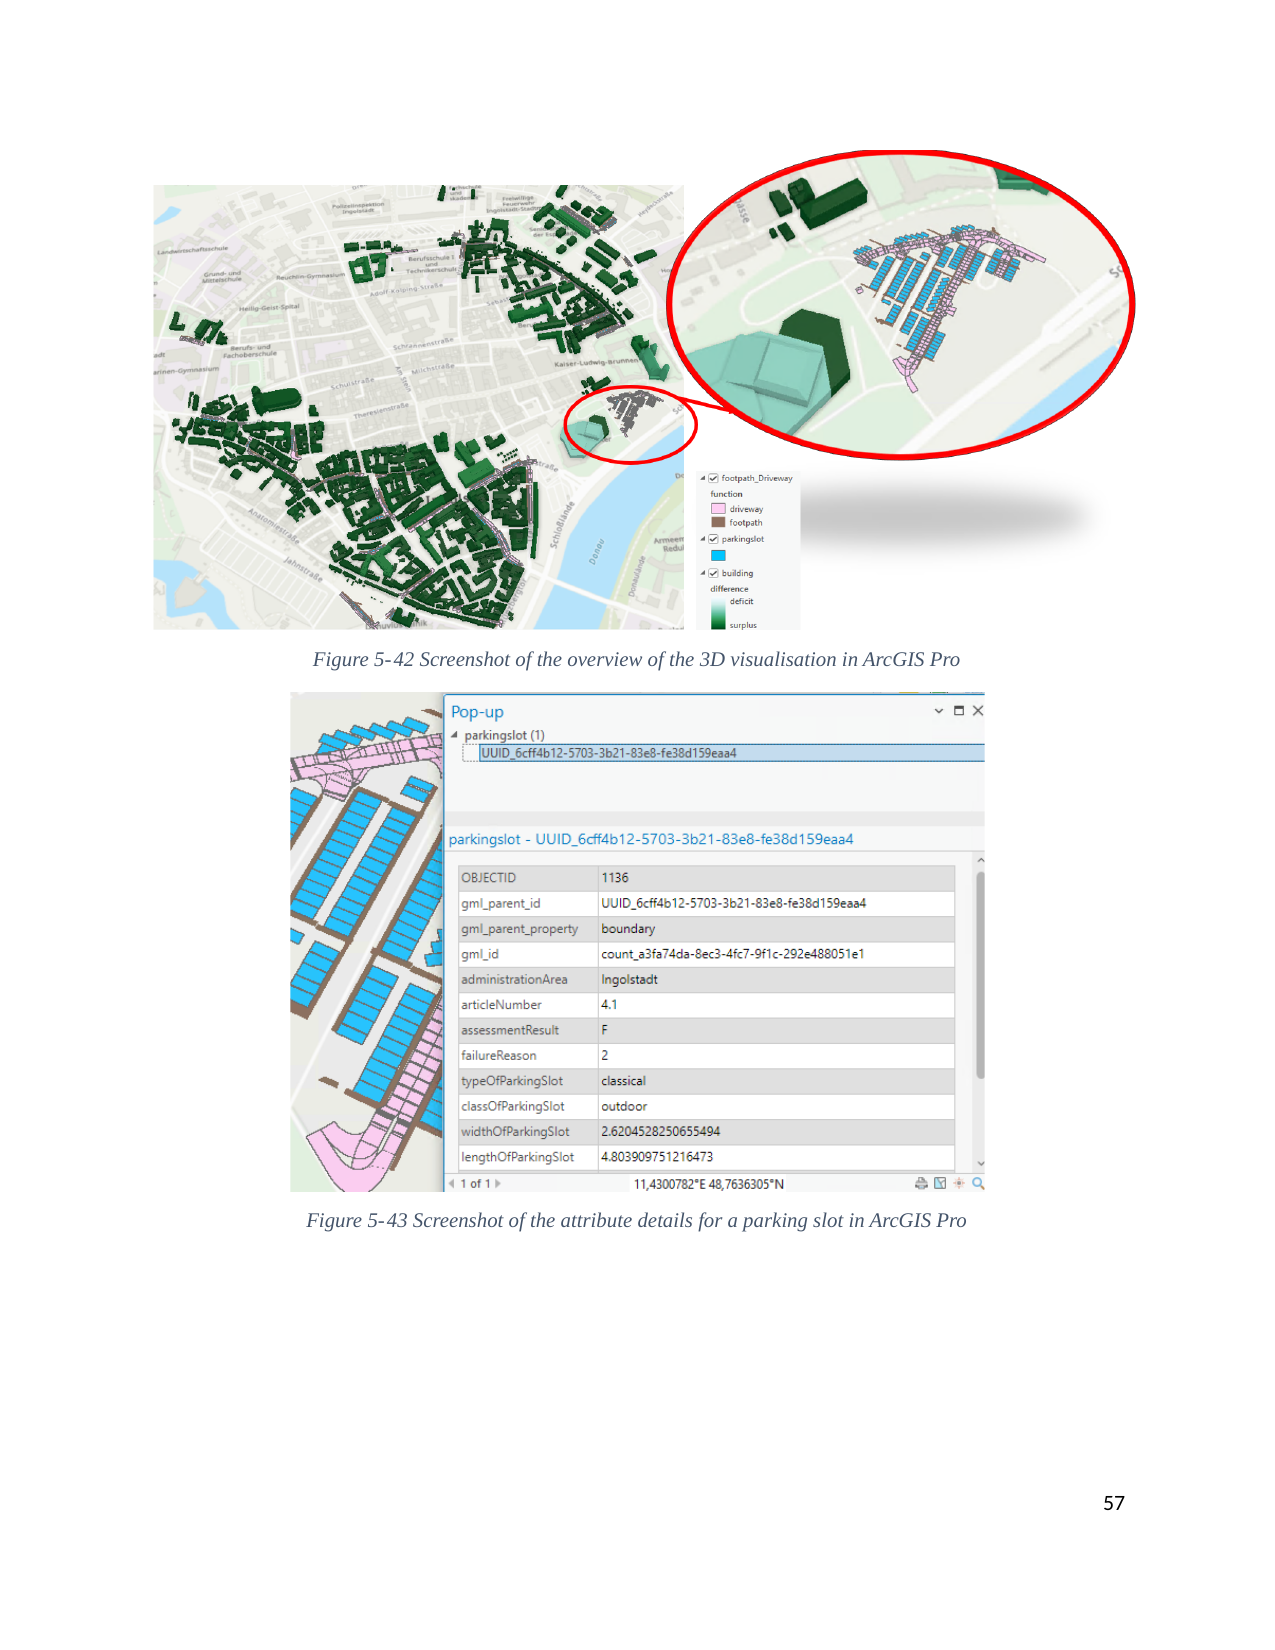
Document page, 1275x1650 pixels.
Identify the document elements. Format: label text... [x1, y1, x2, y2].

picture [290, 692, 985, 1192]
picture [150, 150, 1137, 631]
